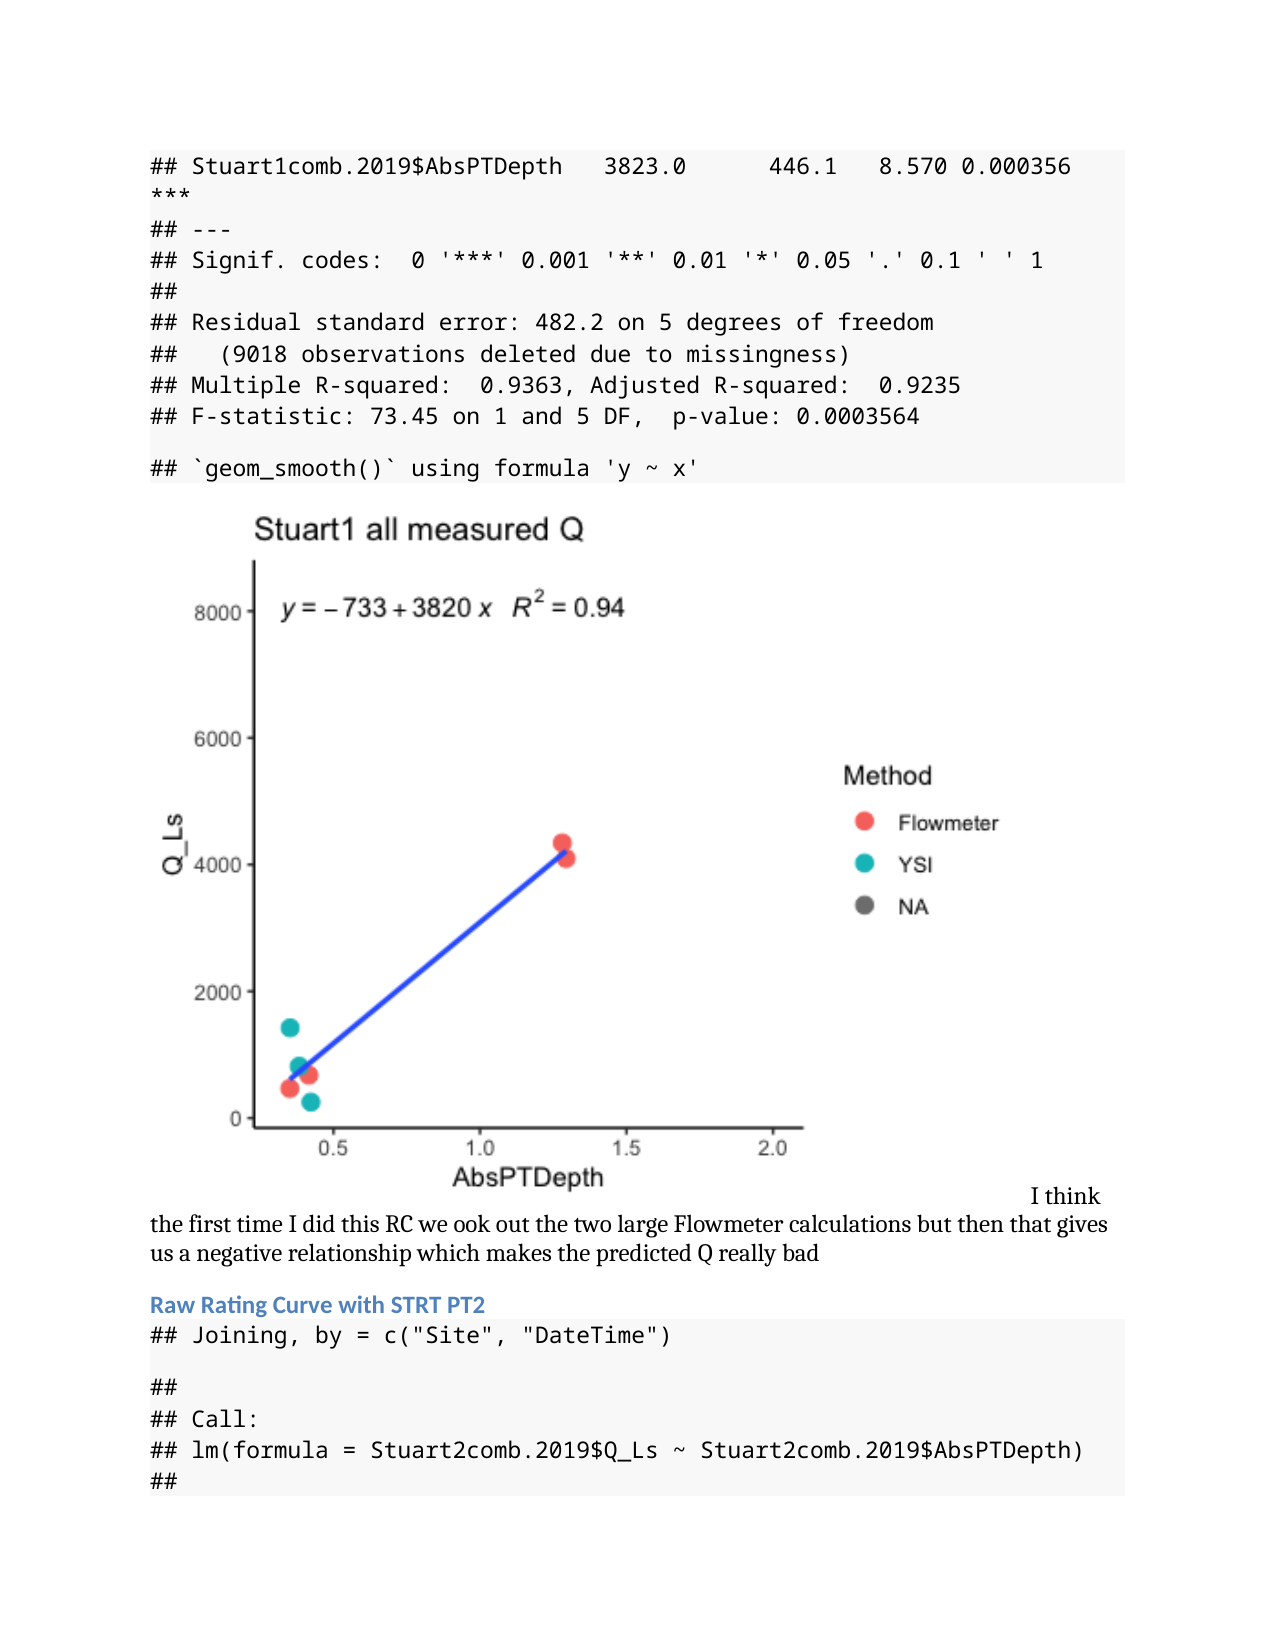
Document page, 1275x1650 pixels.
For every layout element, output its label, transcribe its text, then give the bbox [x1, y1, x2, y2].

text ## Joining, by = c("Site", "DateTime") [150, 1319, 1125, 1351]
subtitle Raw Rating Curve with STRT PT2 [150, 1289, 1125, 1319]
text ## `geom_smooth()` using formula 'y ~ x' [150, 452, 1125, 483]
picture [150, 504, 1025, 1205]
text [150, 1371, 1125, 1496]
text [150, 150, 1125, 431]
